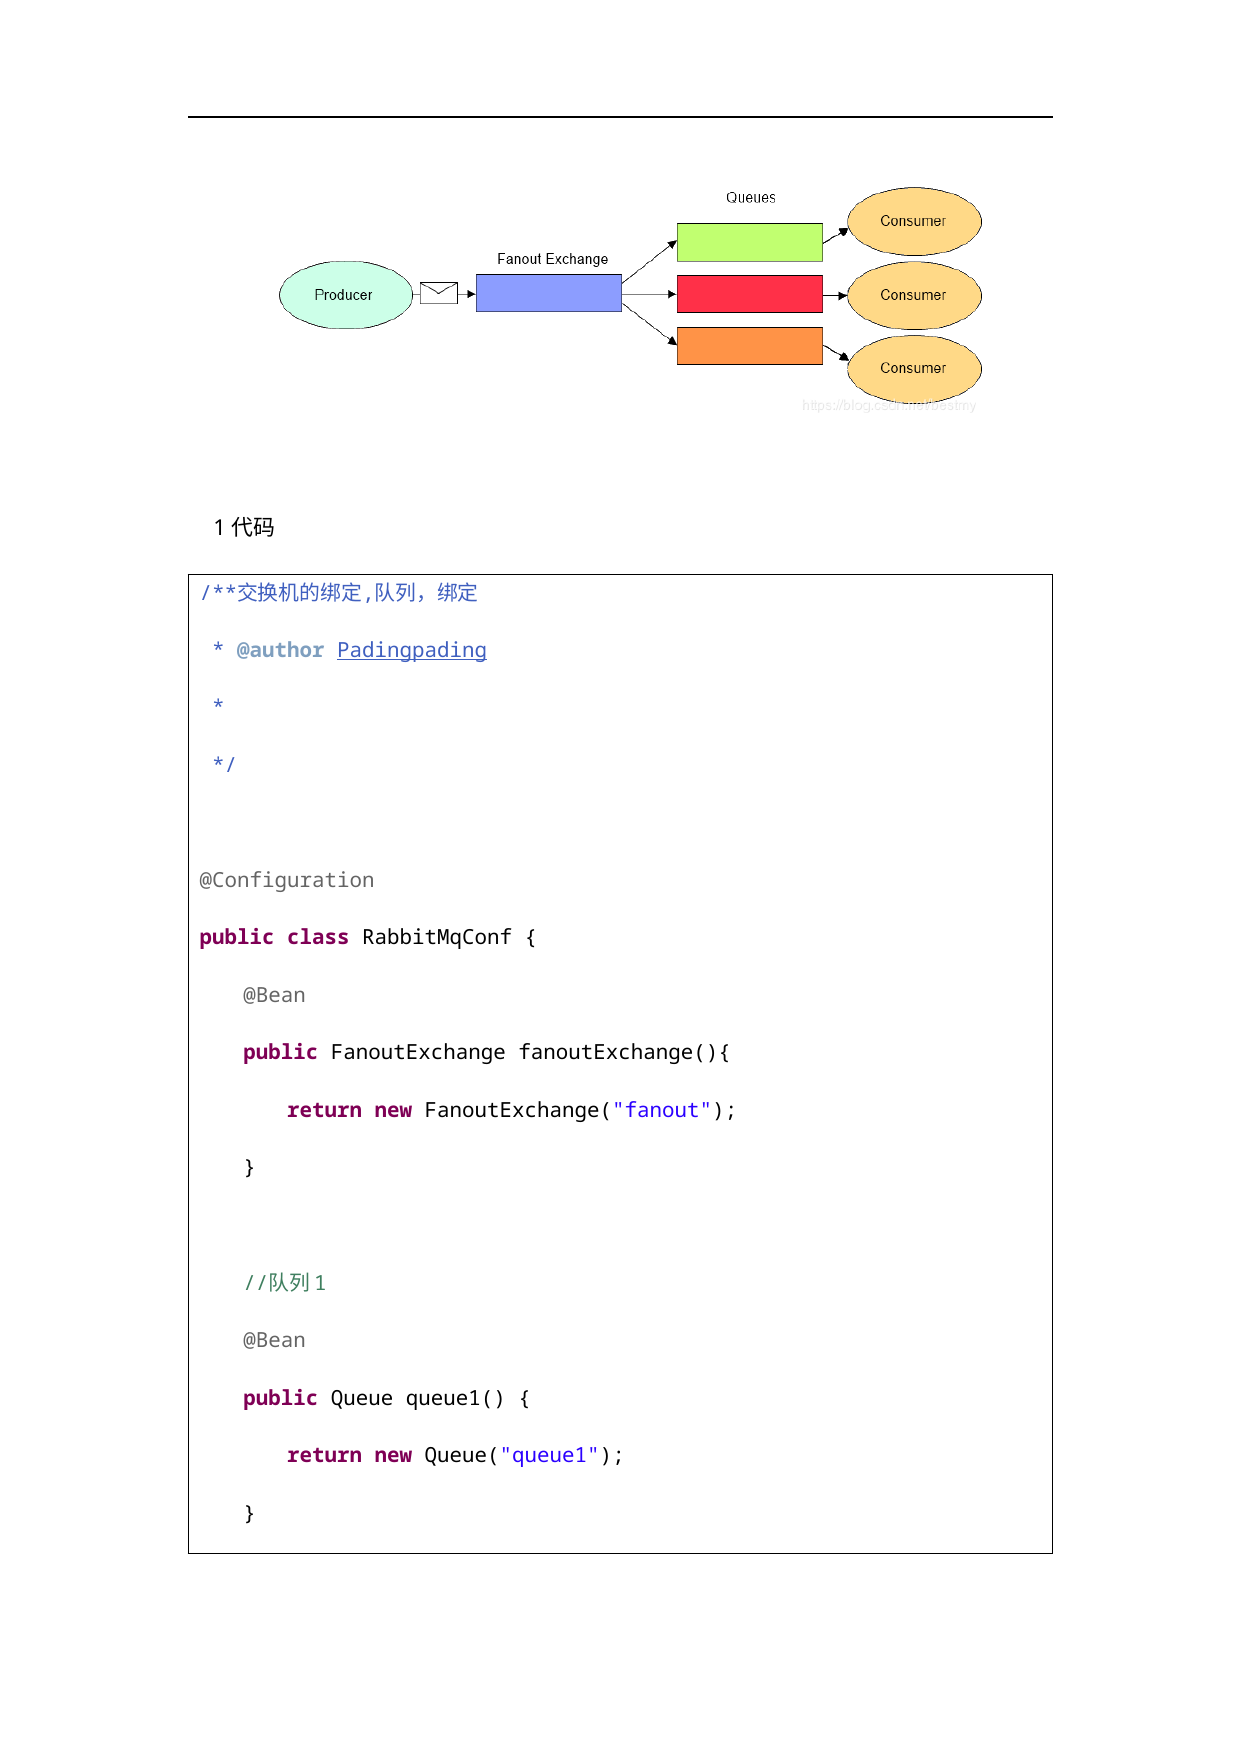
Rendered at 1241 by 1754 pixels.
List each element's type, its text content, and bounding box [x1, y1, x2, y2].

subtitle 代码 [187, 510, 1053, 542]
picture [275, 160, 984, 421]
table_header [189, 575, 1052, 1553]
